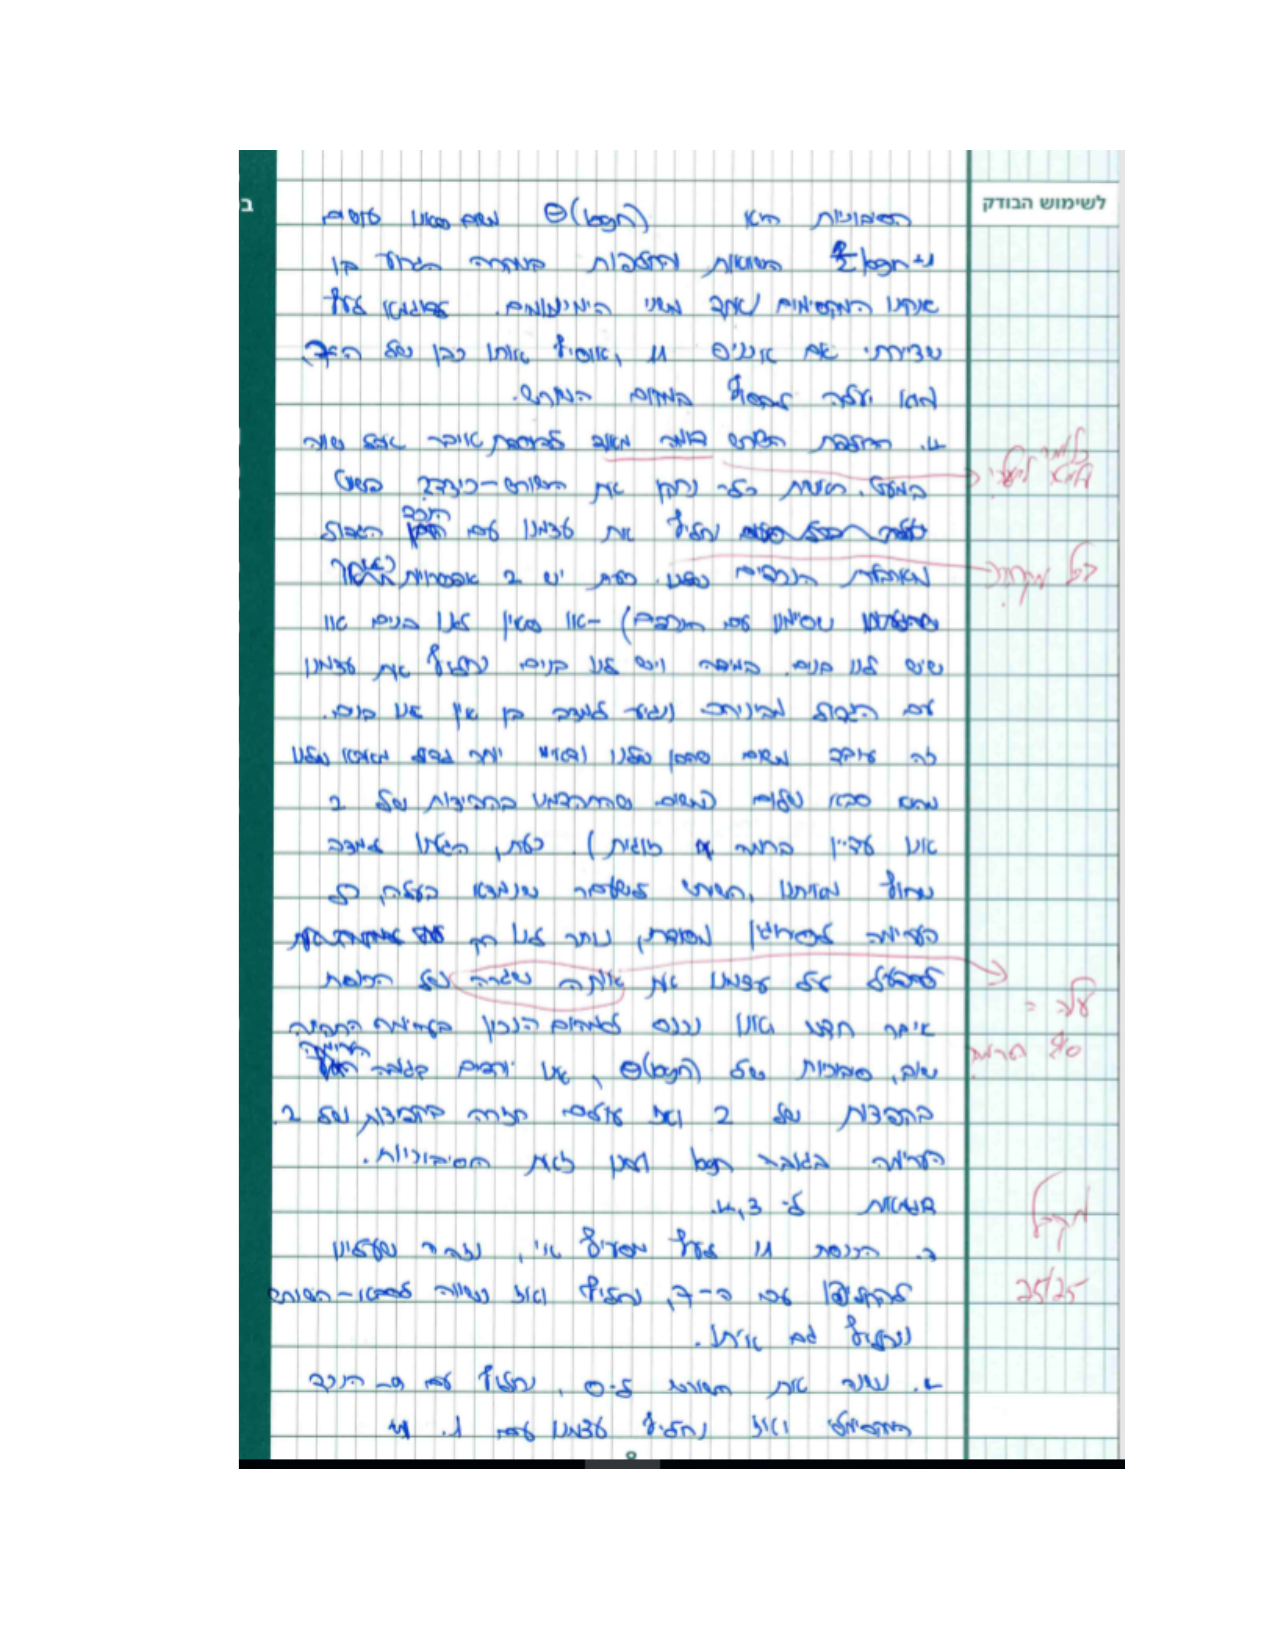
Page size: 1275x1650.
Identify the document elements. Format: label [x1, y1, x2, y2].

picture [238, 150, 1125, 1469]
